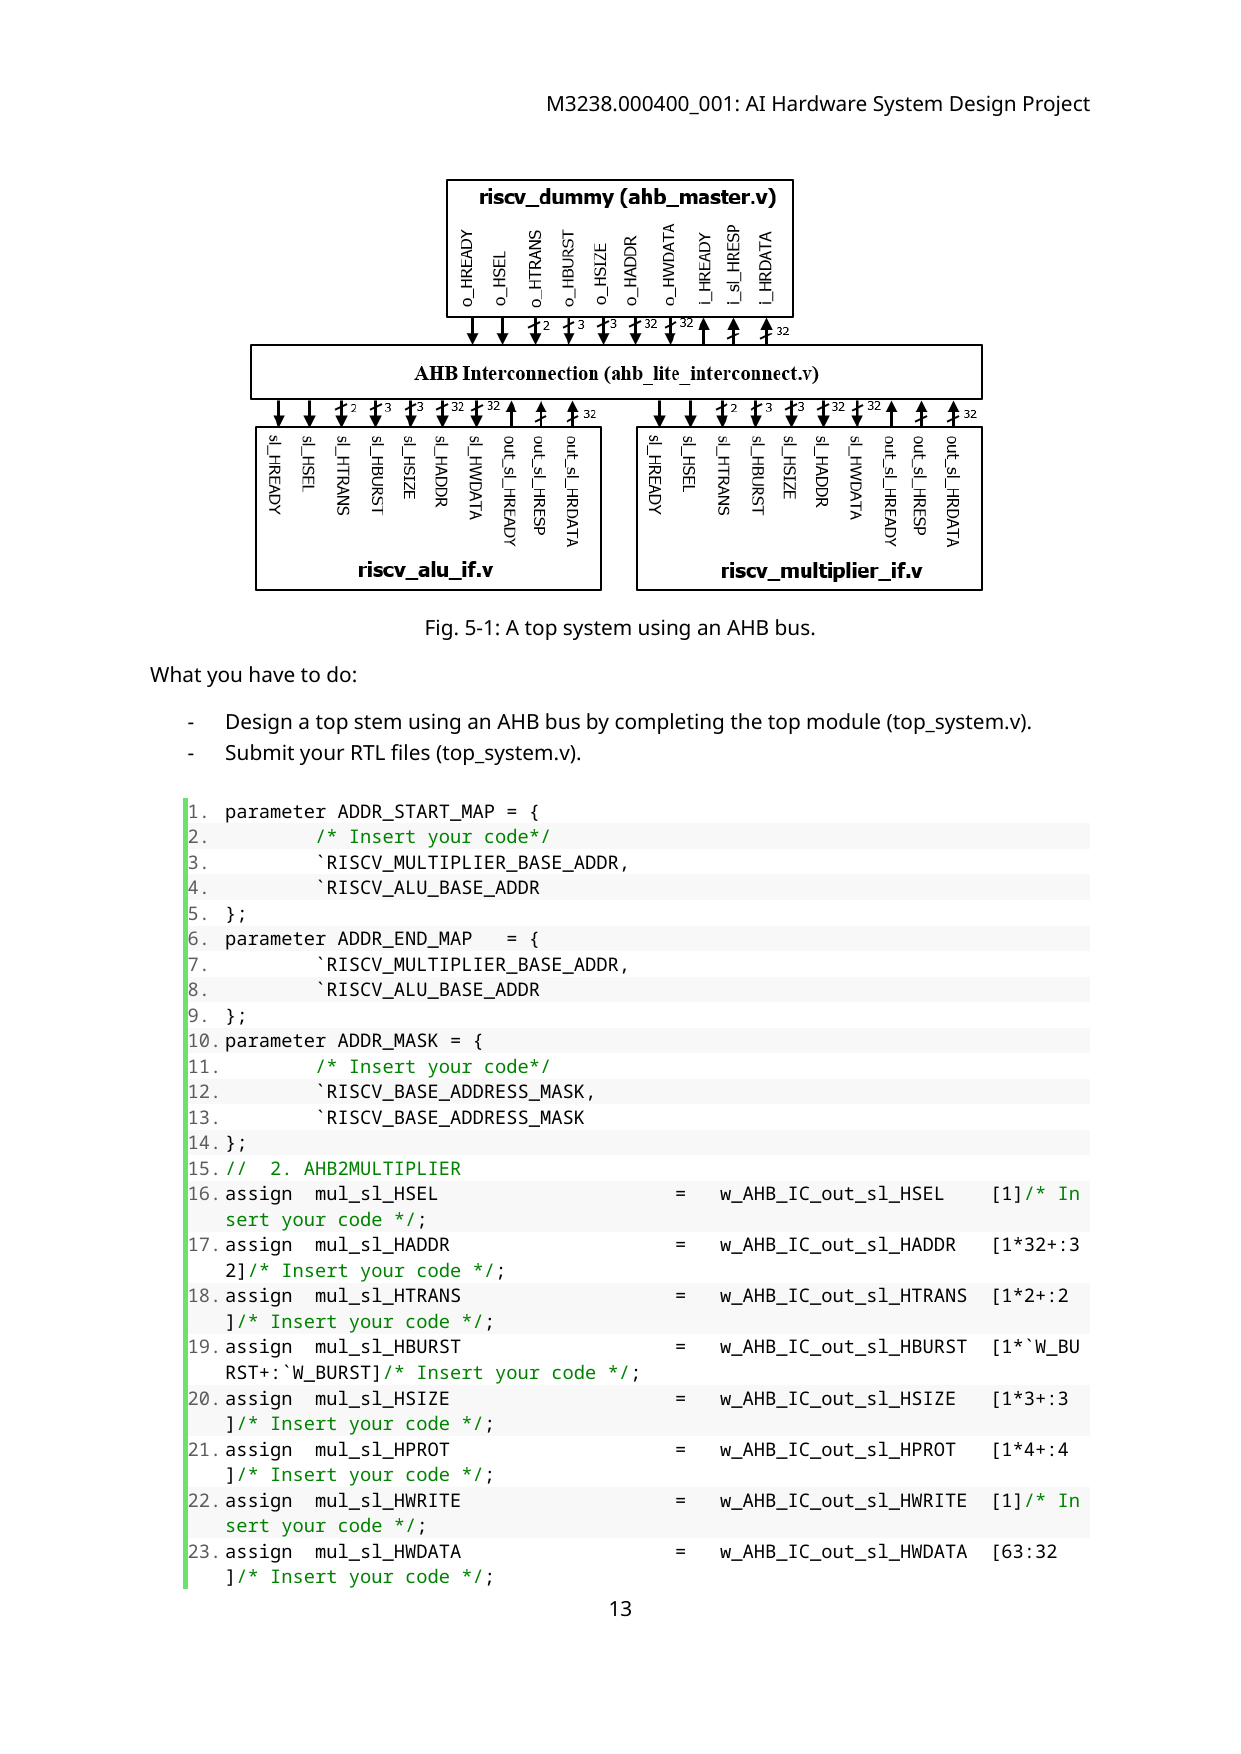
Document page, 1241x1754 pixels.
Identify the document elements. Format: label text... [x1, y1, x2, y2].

list parameter ADDR_START_MAP = { [188, 798, 1090, 823]
list }; [188, 900, 1090, 926]
list assign mul_sl_HBURST = w_AHB_IC_out_sl_HBURST [1*`W_BURST+:`W_BURST]/* Insert your code */; [188, 1334, 1090, 1385]
list assign mul_sl_HPROT = w_AHB_IC_out_sl_HPROT [1*4+:4]/* Insert your code */; [188, 1436, 1090, 1487]
list assign mul_sl_HSIZE = w_AHB_IC_out_sl_HSIZE [1*3+:3]/* Insert your code */; [188, 1385, 1090, 1436]
list }; [188, 1002, 1090, 1028]
list /* Insert your code*/ [188, 823, 1090, 849]
list `RISCV_MULTIPLIER_BASE_ADDR, [188, 849, 1090, 874]
list `RISCV_MULTIPLIER_BASE_ADDR, [188, 951, 1090, 977]
list /* Insert your code*/ [188, 1053, 1090, 1079]
text What you have to do: [150, 660, 1090, 689]
list }; [188, 1130, 1090, 1155]
list parameter ADDR_MASK = { [188, 1028, 1090, 1053]
list assign mul_sl_HADDR = w_AHB_IC_out_sl_HADDR [1*32+:32]/* Insert your code */; [188, 1232, 1090, 1283]
list Design a top stem using an AHB bus by completing the top module (top_system.v). [187, 707, 1090, 736]
list parameter ADDR_END_MAP = { [188, 926, 1090, 951]
list assign mul_sl_HWRITE = w_AHB_IC_out_sl_HWRITE [1]/* Insert your code */; [188, 1487, 1090, 1538]
picture [250, 177, 991, 594]
list assign mul_sl_HTRANS = w_AHB_IC_out_sl_HTRANS [1*2+:2]/* Insert your code */; [188, 1283, 1090, 1334]
list `RISCV_BASE_ADDRESS_MASK, [188, 1079, 1090, 1104]
list Submit your RTL files (top_system.v). [187, 738, 1090, 767]
text Fig. 5-1: A top system using an AHB bus. [150, 613, 1090, 641]
list `RISCV_ALU_BASE_ADDR [188, 977, 1090, 1002]
list `RISCV_ALU_BASE_ADDR [188, 874, 1090, 900]
list `RISCV_BASE_ADDRESS_MASK [188, 1104, 1090, 1130]
list assign mul_sl_HSEL = w_AHB_IC_out_sl_HSEL [1]/* Insert your code */; [188, 1181, 1090, 1232]
list // 2. AHB2MULTIPLIER [188, 1155, 1090, 1181]
list assign mul_sl_HWDATA = w_AHB_IC_out_sl_HWDATA [63:32]/* Insert your code */; [188, 1538, 1090, 1589]
